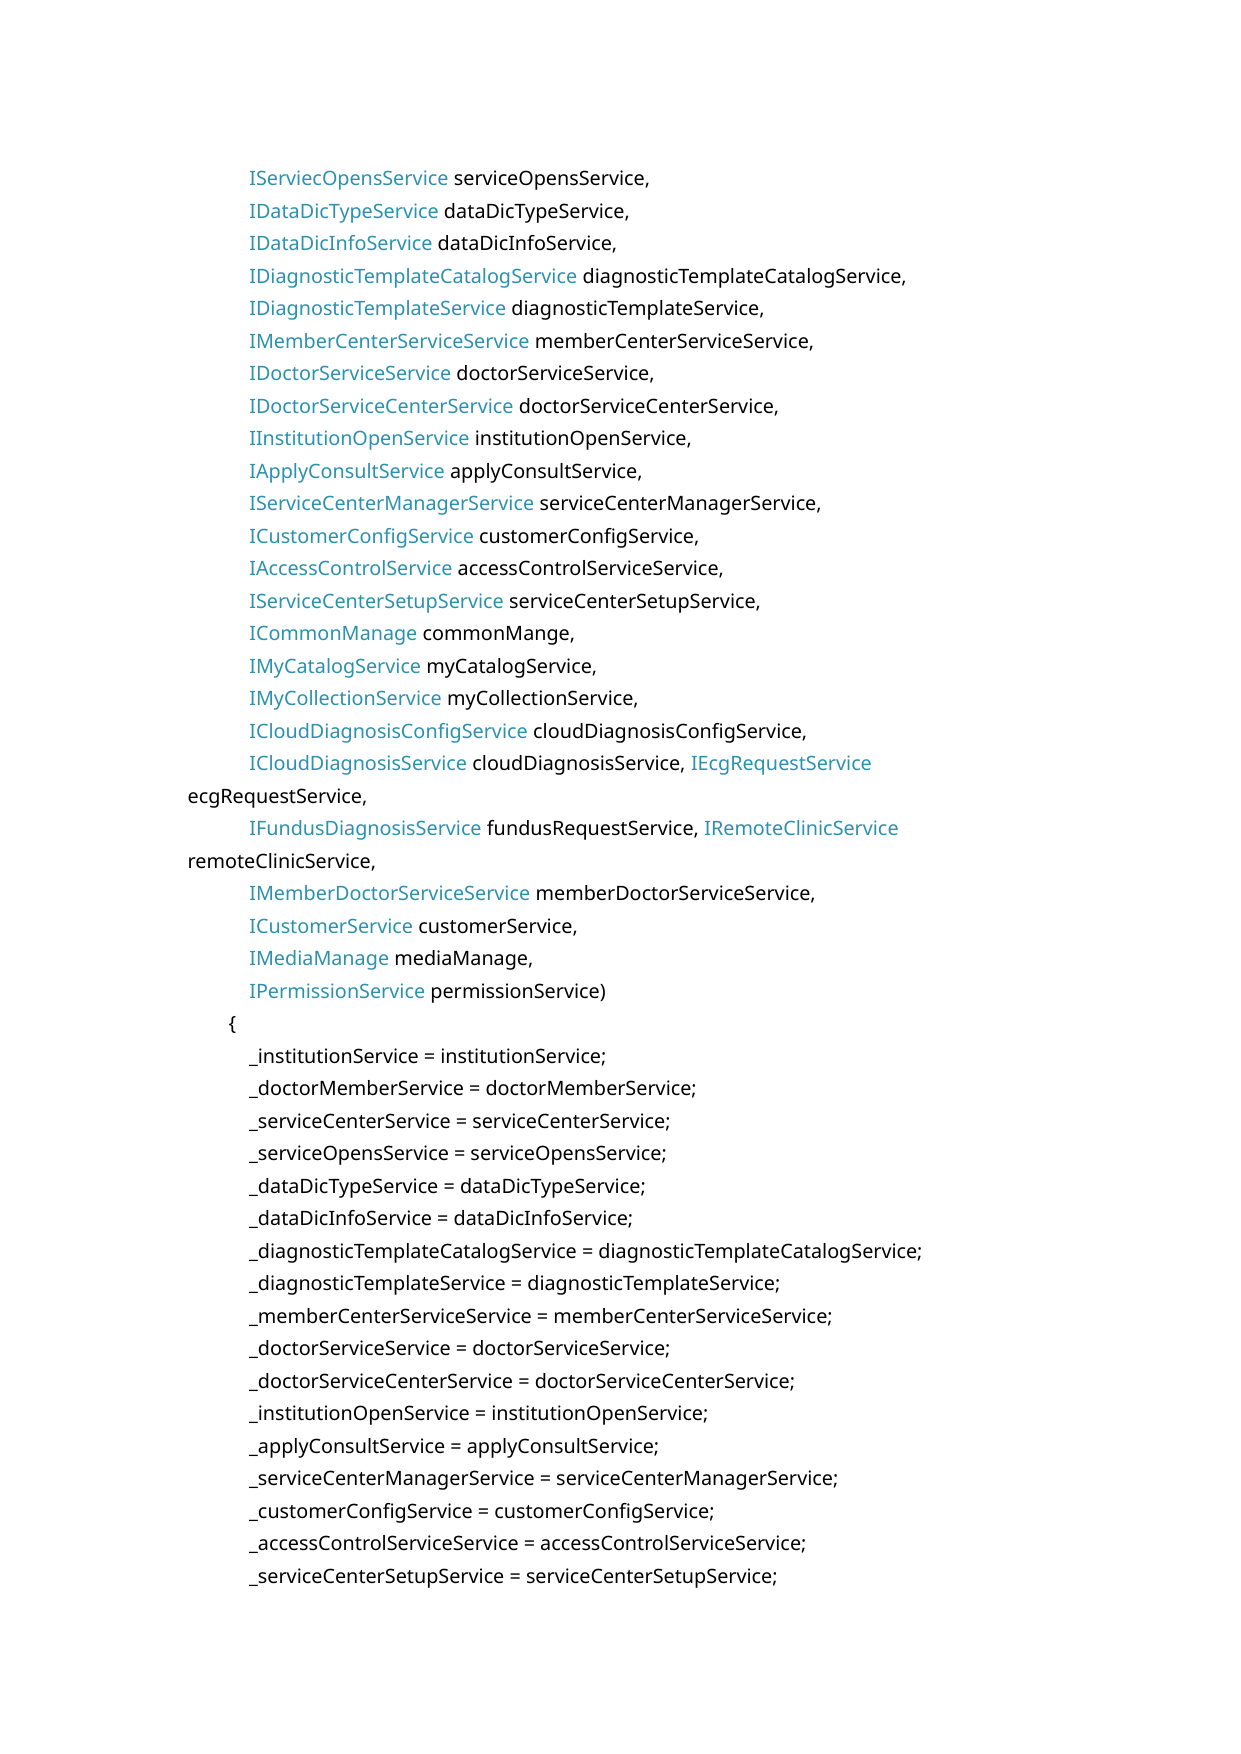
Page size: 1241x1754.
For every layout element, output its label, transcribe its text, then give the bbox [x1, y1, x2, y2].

text IAccessControlService accessControlServiceService, [187, 552, 1053, 584]
text IServiceCenterSetupService serviceCenterSetupService, [187, 584, 1053, 617]
text IServiecOpensService serviceOpensService, [187, 162, 1053, 194]
text IDiagnosticTemplateCatalogService diagnosticTemplateCatalogService, [187, 259, 1053, 292]
text IDiagnosticTemplateService diagnosticTemplateService, [187, 292, 1053, 324]
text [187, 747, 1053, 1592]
text IDataDicInfoService dataDicInfoService, [187, 227, 1053, 259]
text IMyCollectionService myCollectionService, [187, 682, 1053, 714]
text ICommonManage commonMange, [187, 617, 1053, 649]
text ICustomerConfigService customerConfigService, [187, 519, 1053, 552]
text IDoctorServiceCenterService doctorServiceCenterService, [187, 389, 1053, 422]
text IDoctorServiceService doctorServiceService, [187, 357, 1053, 389]
text IMyCatalogService myCatalogService, [187, 649, 1053, 682]
text IInstitutionOpenService institutionOpenService, [187, 422, 1053, 454]
text IServiceCenterManagerService serviceCenterManagerService, [187, 487, 1053, 519]
text IDataDicTypeService dataDicTypeService, [187, 194, 1053, 227]
text IMemberCenterServiceService memberCenterServiceService, [187, 324, 1053, 357]
text ICloudDiagnosisConfigService cloudDiagnosisConfigService, [187, 714, 1053, 747]
text IApplyConsultService applyConsultService, [187, 454, 1053, 487]
